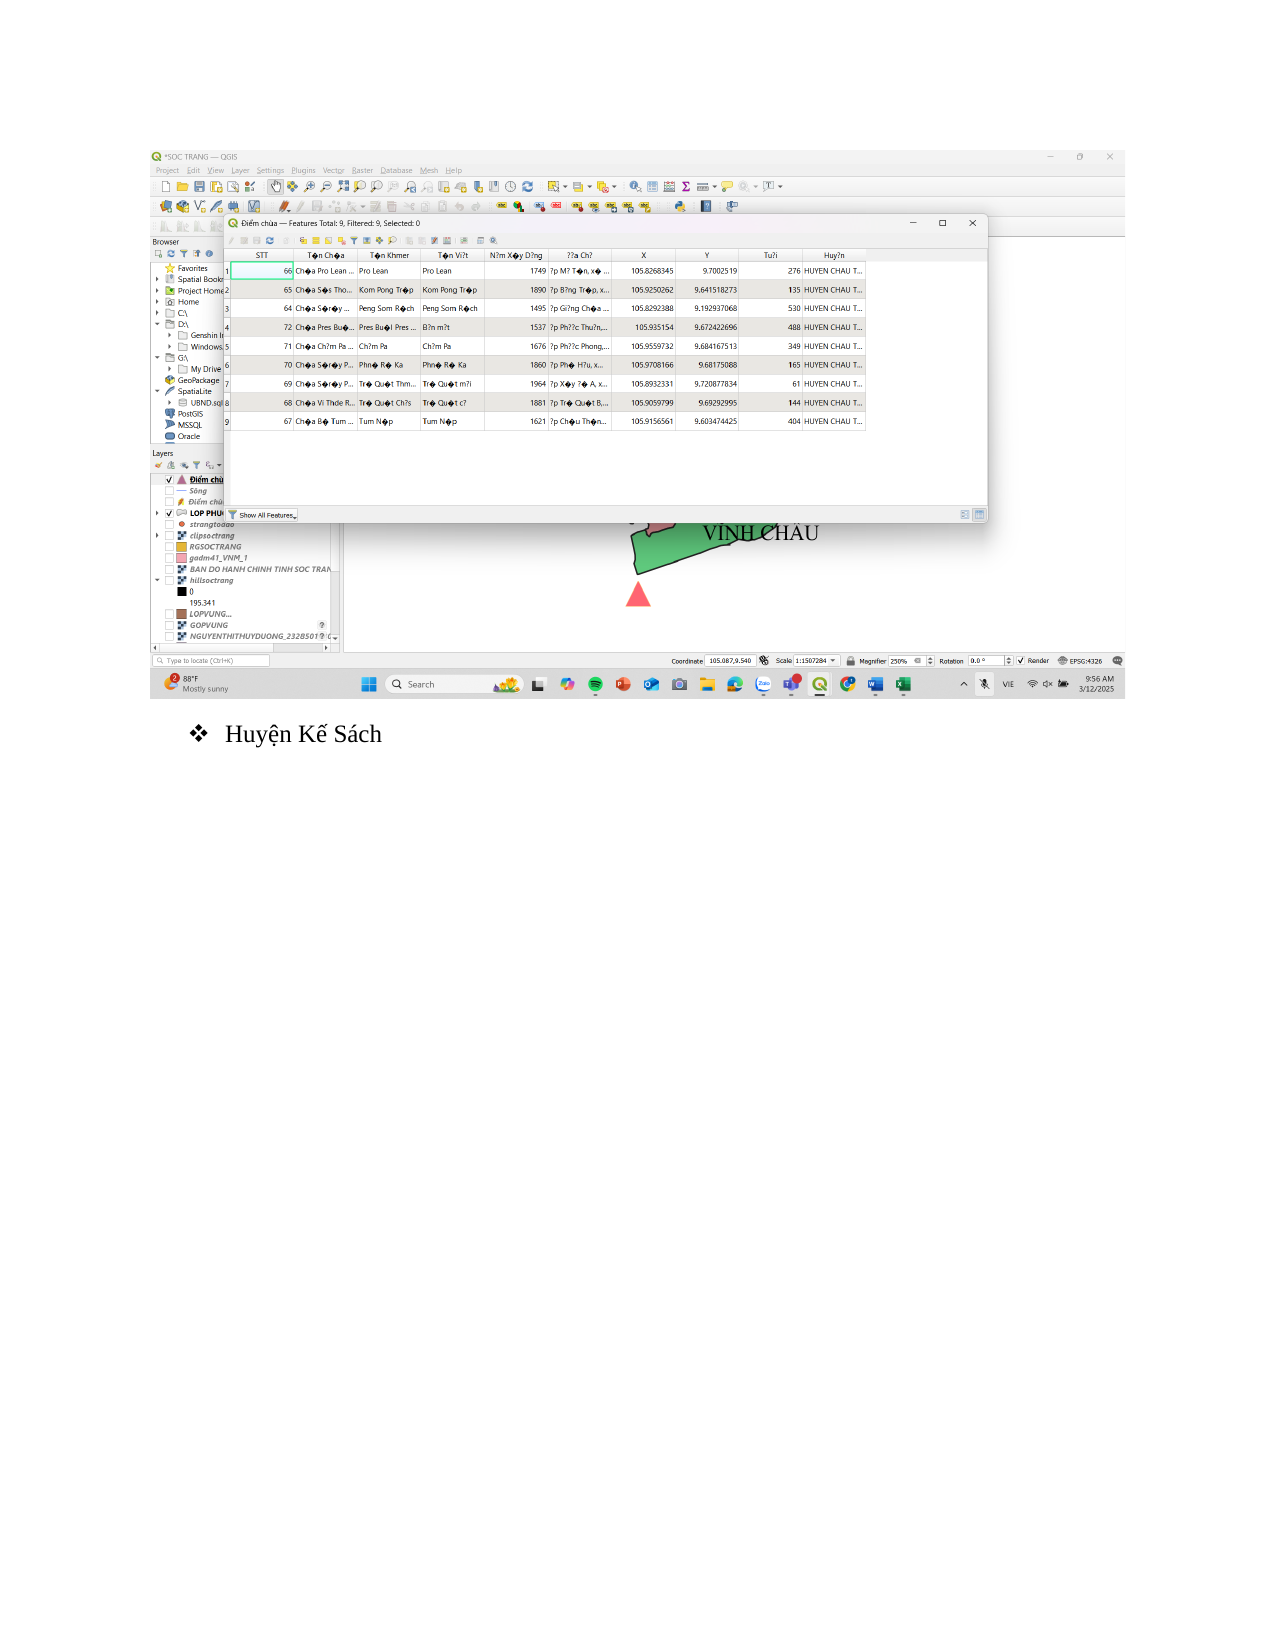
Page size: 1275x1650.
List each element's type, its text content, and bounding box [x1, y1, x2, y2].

picture [150, 150, 1125, 699]
list Huyện Kế Sách [187, 719, 1125, 748]
